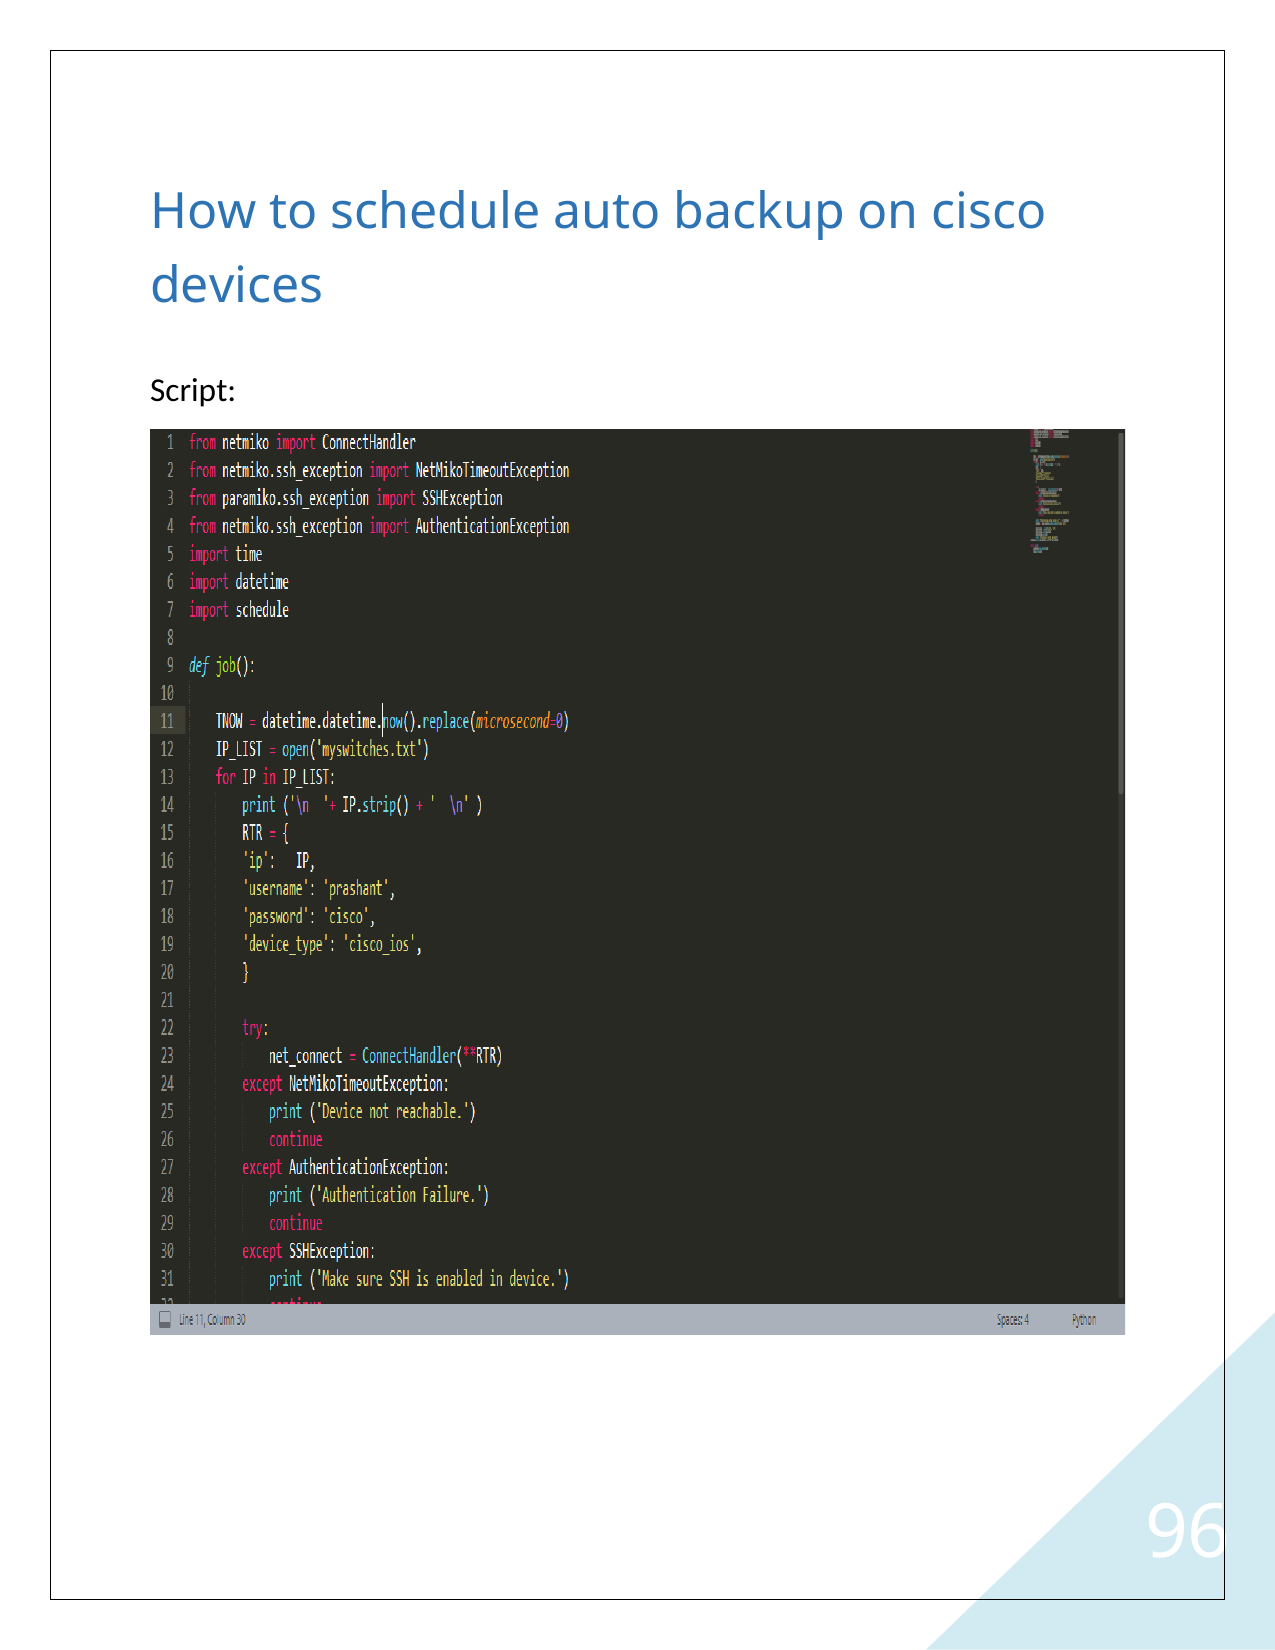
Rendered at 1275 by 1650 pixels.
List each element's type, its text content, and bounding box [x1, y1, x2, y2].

text Script: [150, 369, 1125, 410]
subtitle How to schedule auto backup on cisco devices [150, 175, 1125, 317]
picture [150, 429, 1125, 1335]
